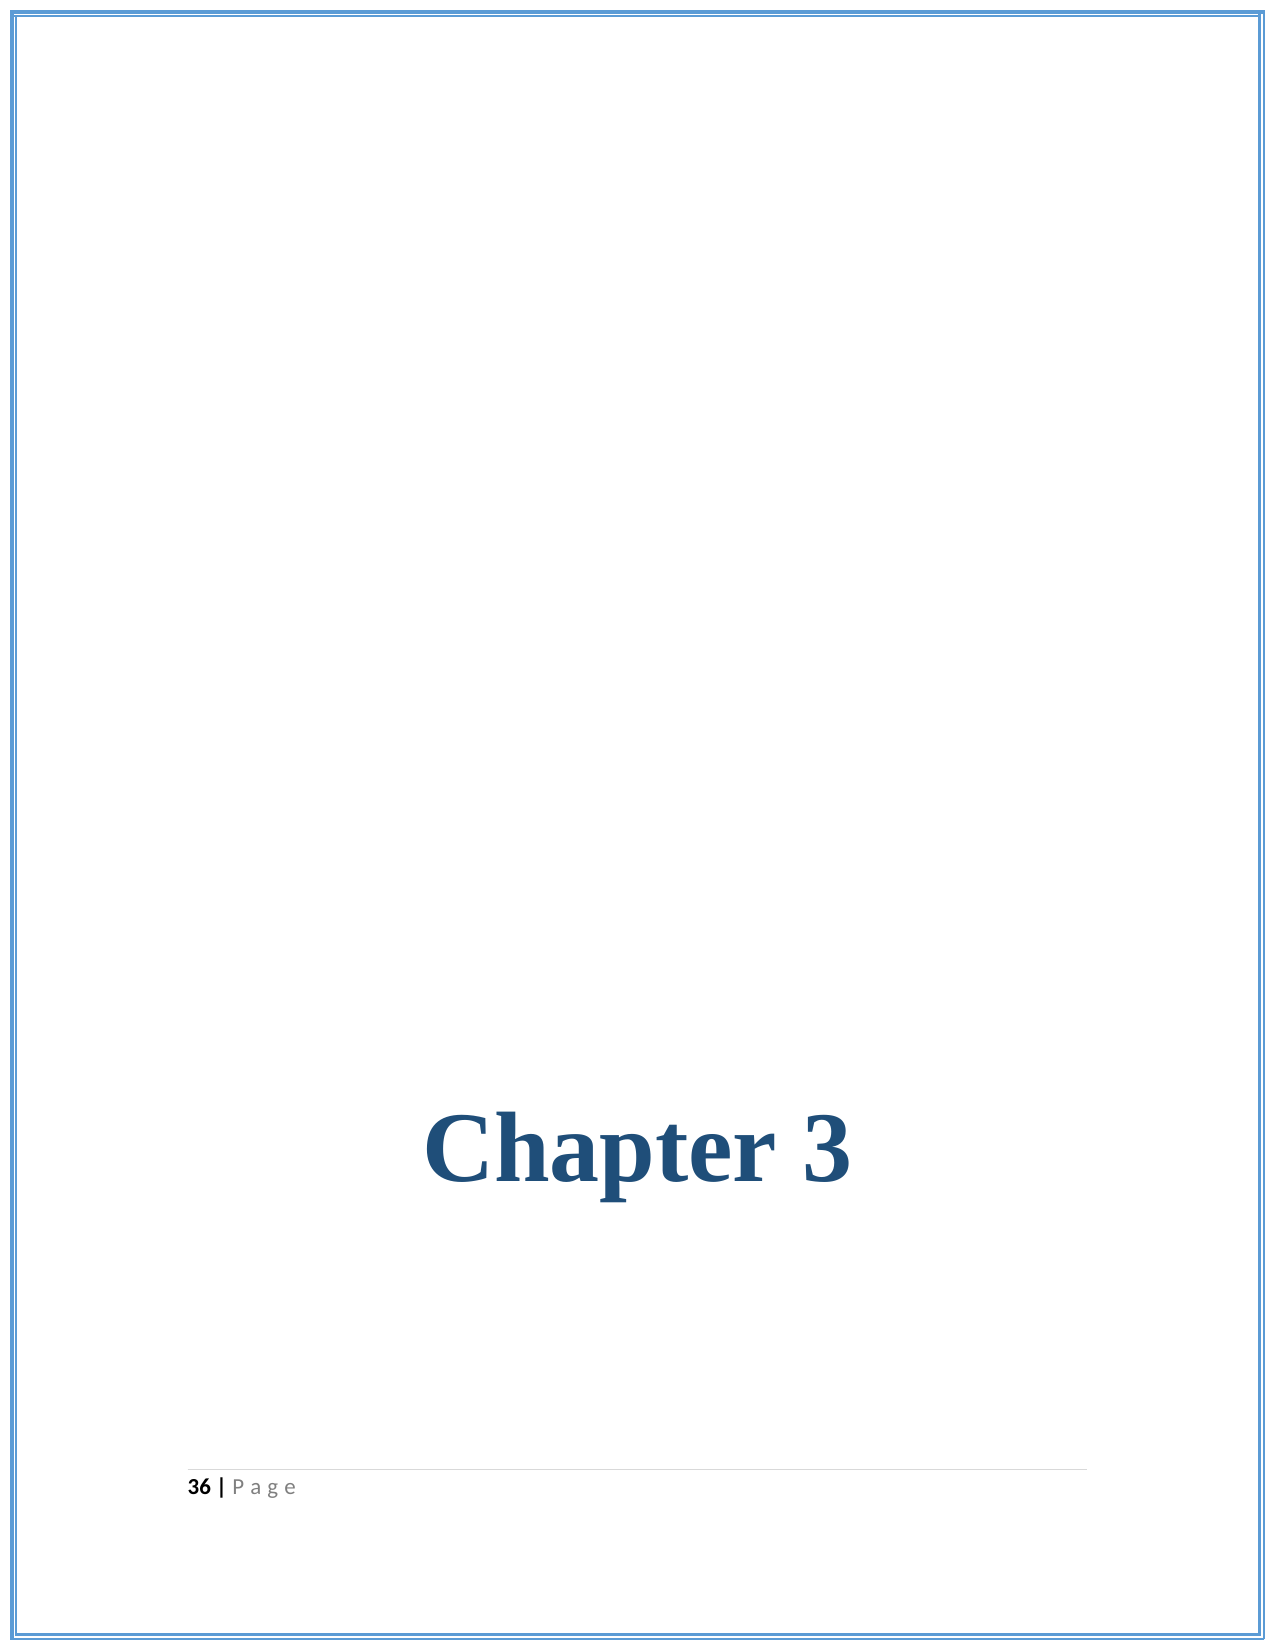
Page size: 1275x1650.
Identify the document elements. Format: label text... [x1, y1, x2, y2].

subtitle Chapter 3 [187, 1088, 1087, 1203]
